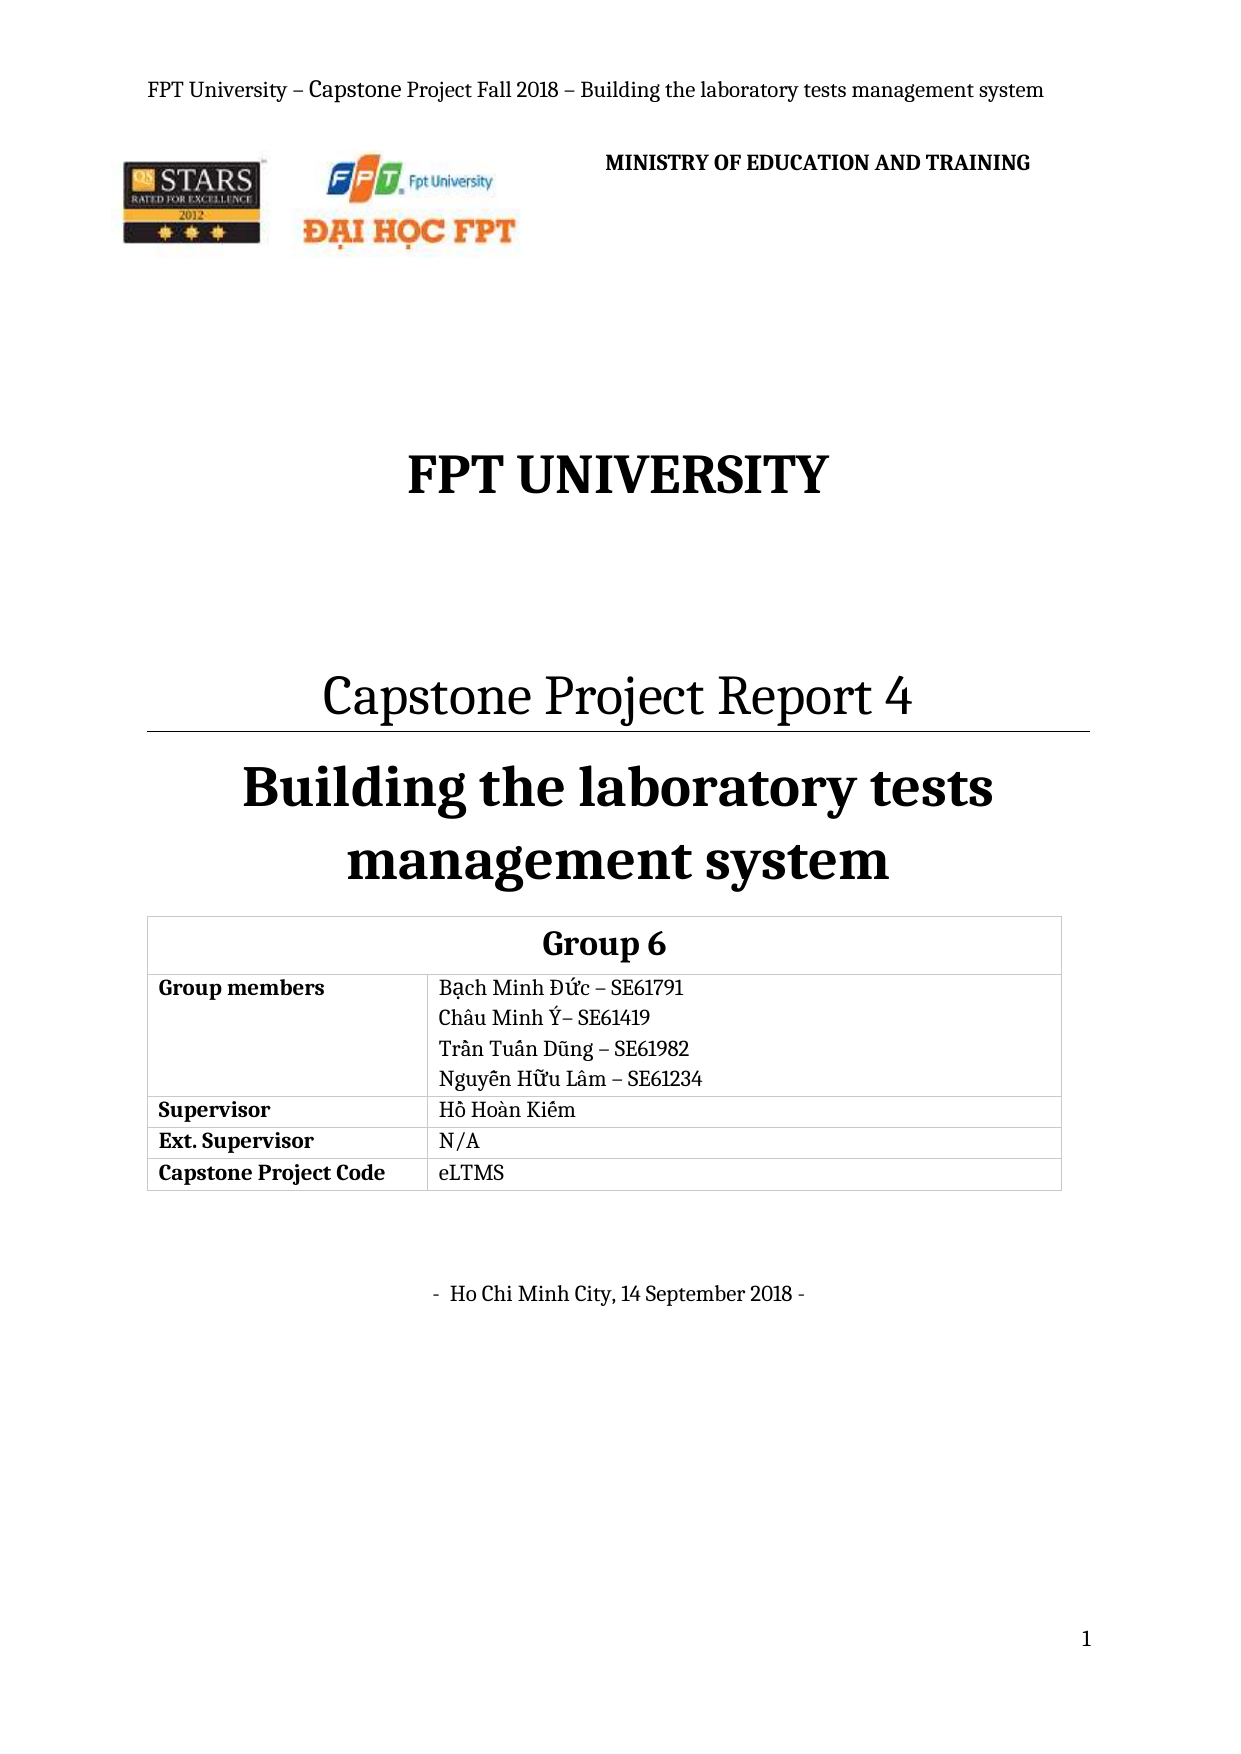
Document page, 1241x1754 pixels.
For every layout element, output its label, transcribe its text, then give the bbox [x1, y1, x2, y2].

table_cell eLTMS [428, 1159, 1061, 1189]
text FPT UNIVERSITY [147, 443, 1090, 508]
table_cell Supervisor [148, 1097, 427, 1127]
table_cell Group members [148, 975, 427, 1096]
picture [109, 150, 531, 260]
text MINISTRY OF EDUCATION AND TRAINING [531, 150, 1090, 176]
table_cell Hồ Hoàn Kiếm [428, 1097, 1061, 1127]
table_cell Bạch Minh Đức – SE61791 Châu Minh Ý– SE61419 Trần Tuấn Dũng – SE61982 Nguyễn Hữu Lâm – SE61234 [428, 975, 1061, 1096]
table_header Group 6 [148, 917, 1061, 974]
table_cell Capstone Project Code [148, 1159, 427, 1189]
table_cell Ext. Supervisor [148, 1128, 427, 1158]
text - Ho Chi Minh City, 14 September 2018 - [147, 1281, 1090, 1307]
table_cell N/A [428, 1128, 1061, 1158]
text Capstone Project Report 4 [147, 664, 1090, 731]
text Building the laboratory tests management system [147, 754, 1090, 894]
